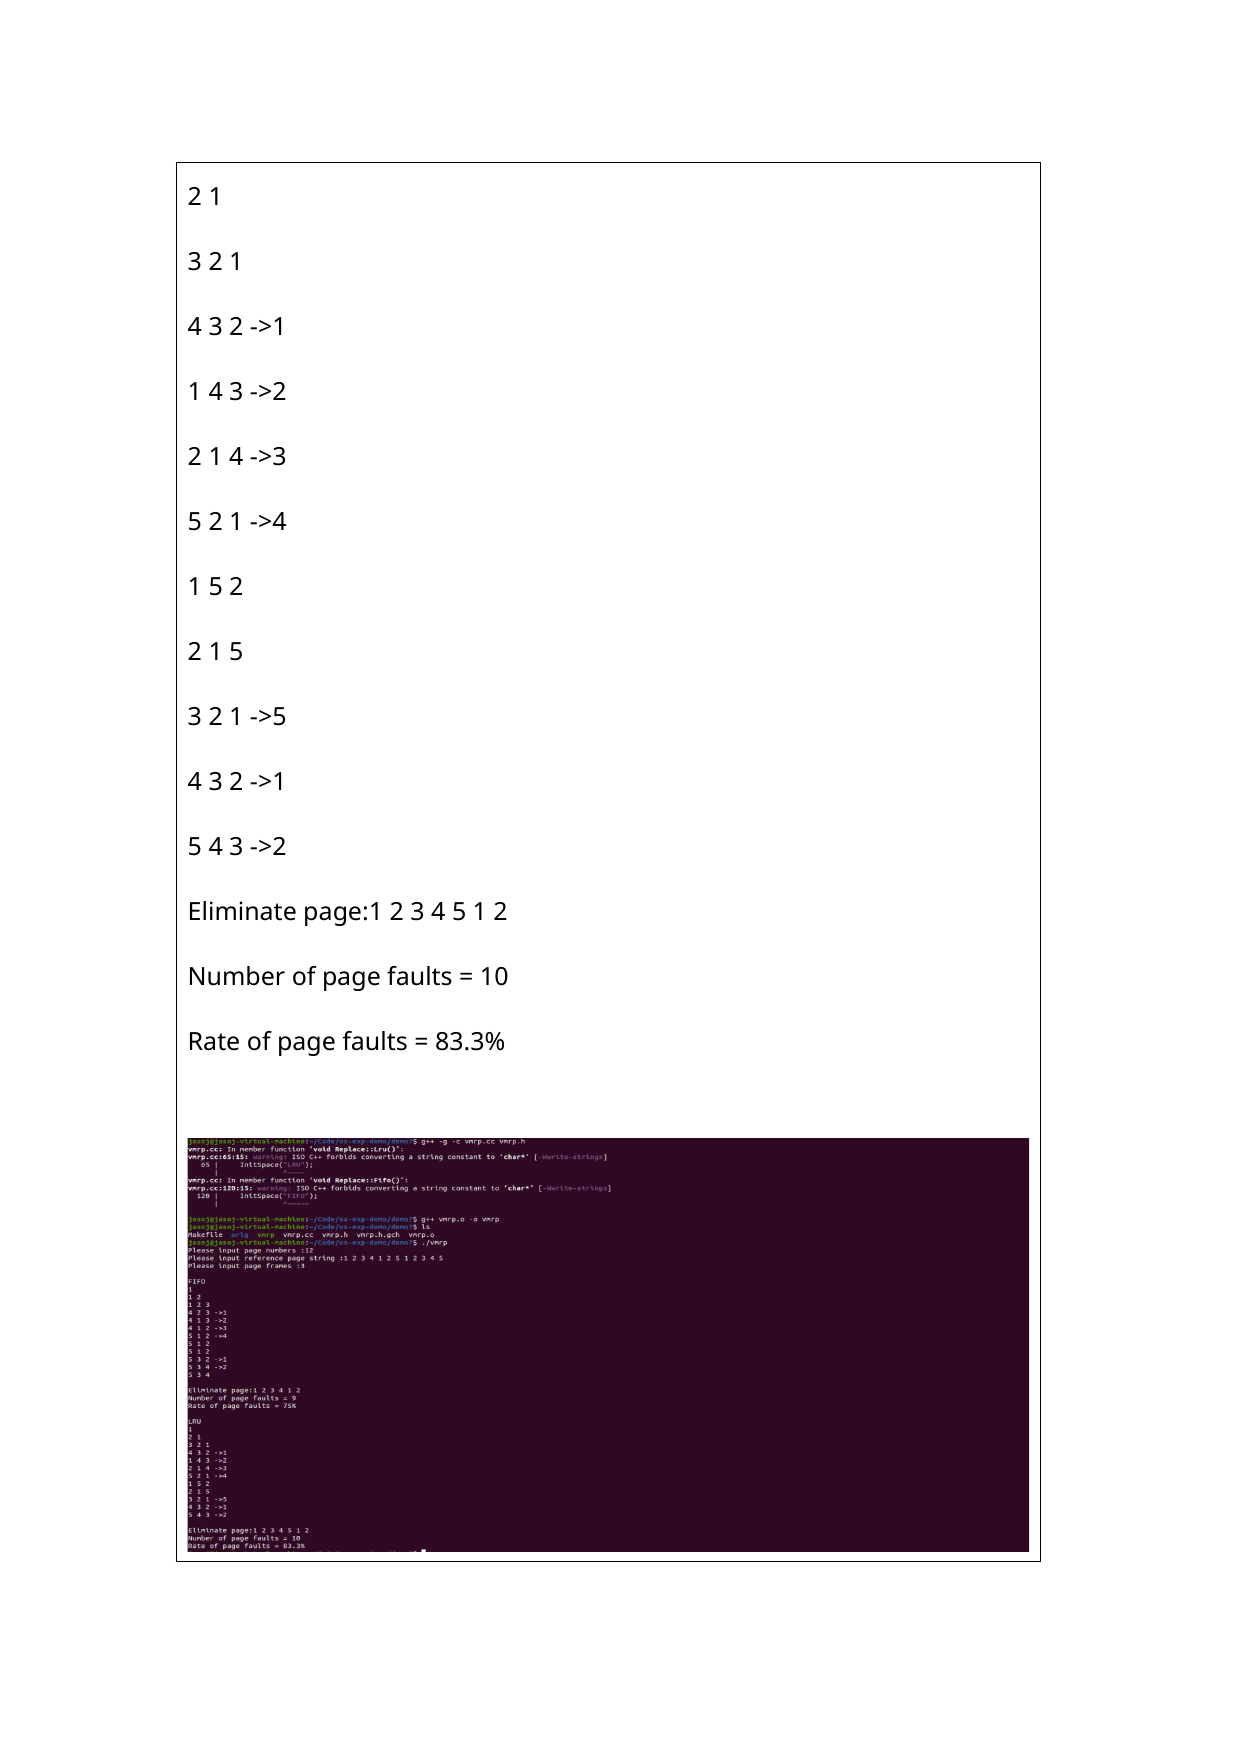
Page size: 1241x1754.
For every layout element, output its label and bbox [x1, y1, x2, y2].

picture [187, 1138, 1030, 1552]
table_cell [177, 163, 1040, 1561]
